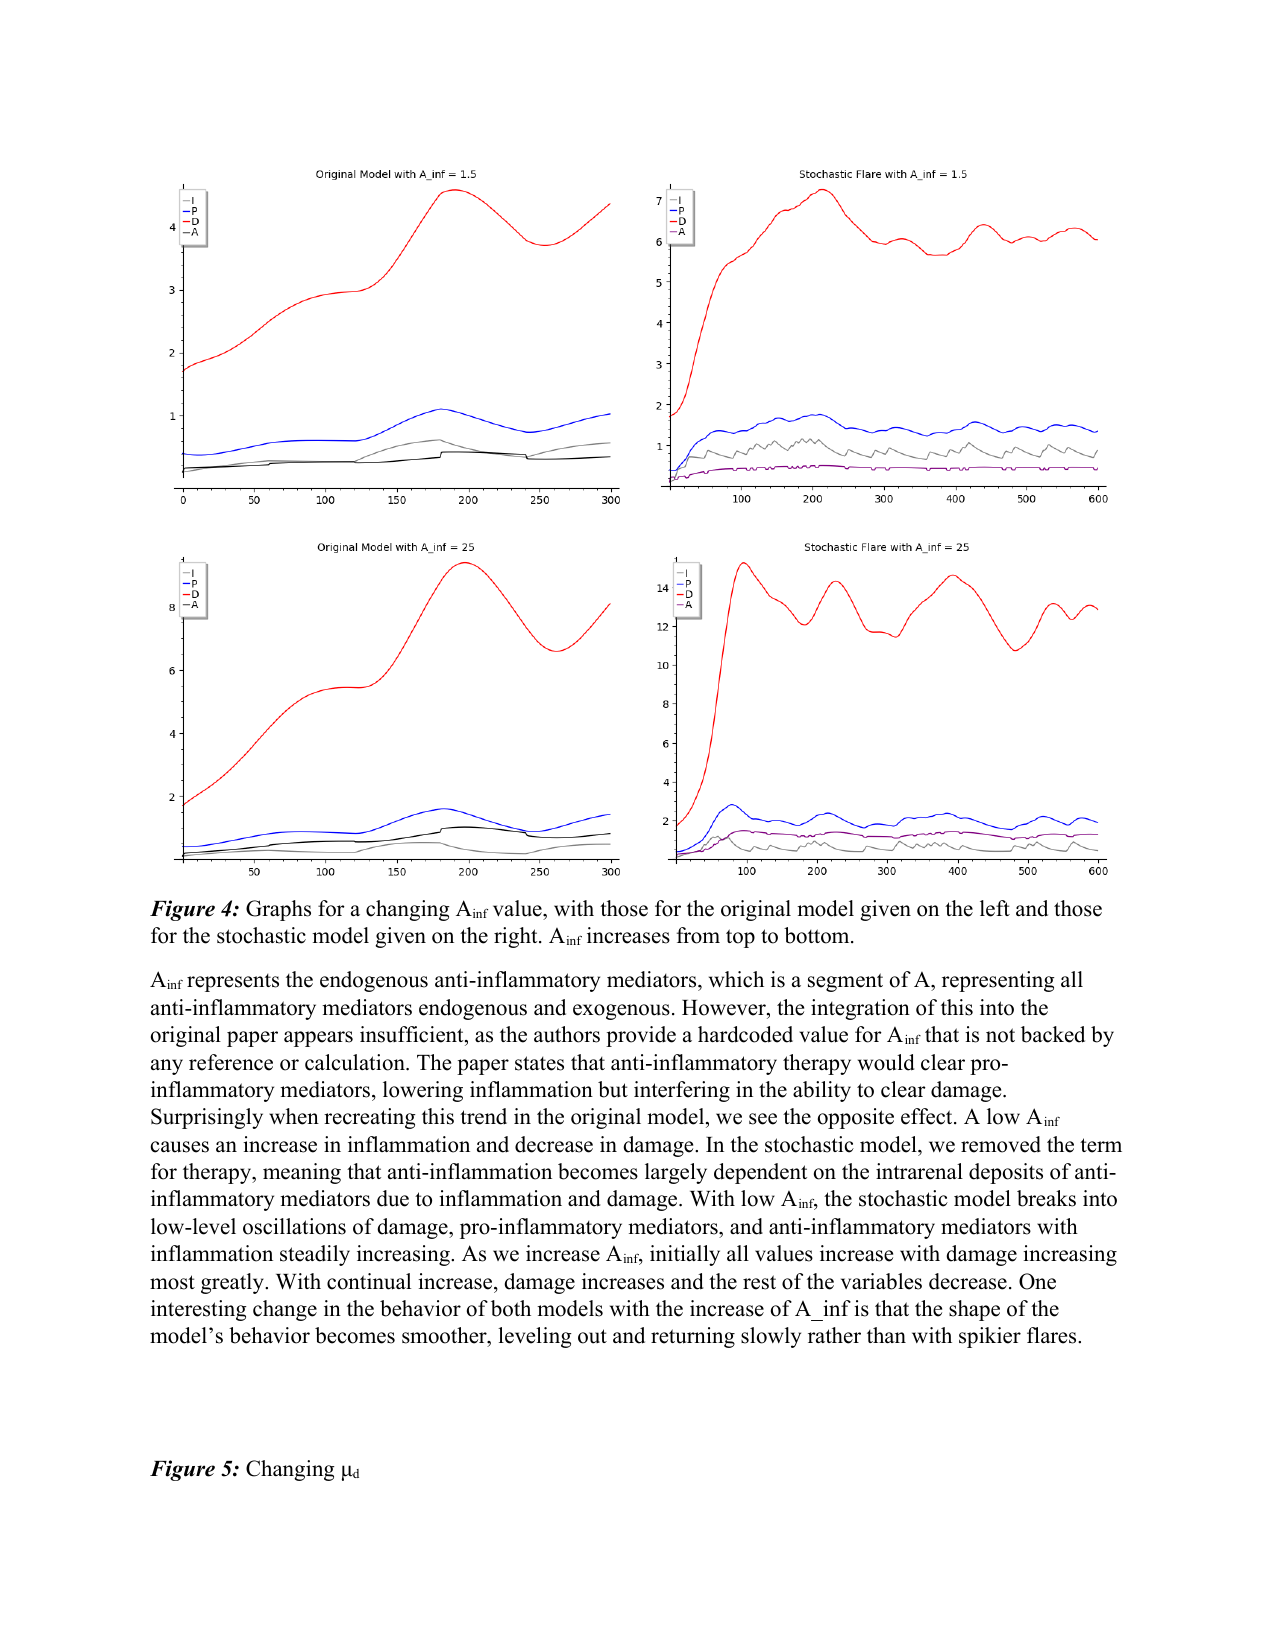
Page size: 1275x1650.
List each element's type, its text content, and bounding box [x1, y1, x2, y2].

picture [161, 162, 628, 513]
text Ainf represents the endogenous anti-inflammatory mediators, which is a segment of A, representing all anti-inflammatory mediators endogenous and exogenous. However, the integration of this into the original paper appears insufficient, as the authors provide a hardcoded value for Ainf that is not backed by any reference or calculation. The paper states that anti-inflammatory therapy would clear pro-inflammatory mediators, lowering inflammation but interfering in the ability to clear damage. Surprisingly when recreating this trend in the original model, we see the opposite effect. A low Ainf causes an increase in inflammation and decrease in damage. In the stochastic model, we removed the term for therapy, meaning that anti-inflammation becomes largely dependent on the intrarenal deposits of anti-inflammatory mediators due to inflammation and damage. With low Ainf, the stochastic model breaks into low-level oscillations of damage, pro-inflammatory mediators, and anti-inflammatory mediators with inflammation steadily increasing. As we increase Ainf, initially all values increase with damage increasing most greatly. With continual increase, damage increases and the rest of the variables decrease. One interesting change in the behavior of both models with the increase of A_inf is that the shape of the model’s behavior becomes smoother, leveling out and returning slowly rather than with spikier flares. [150, 967, 1125, 1349]
text Figure 4: Graphs for a changing Ainf value, with those for the original model given on the left and those for the stochastic model given on the right. Ainf increases from top to bottom. [150, 896, 1125, 949]
picture [161, 535, 628, 884]
text Figure 5: Changing μd [150, 1456, 1125, 1481]
picture [648, 162, 1115, 511]
picture [648, 535, 1115, 884]
